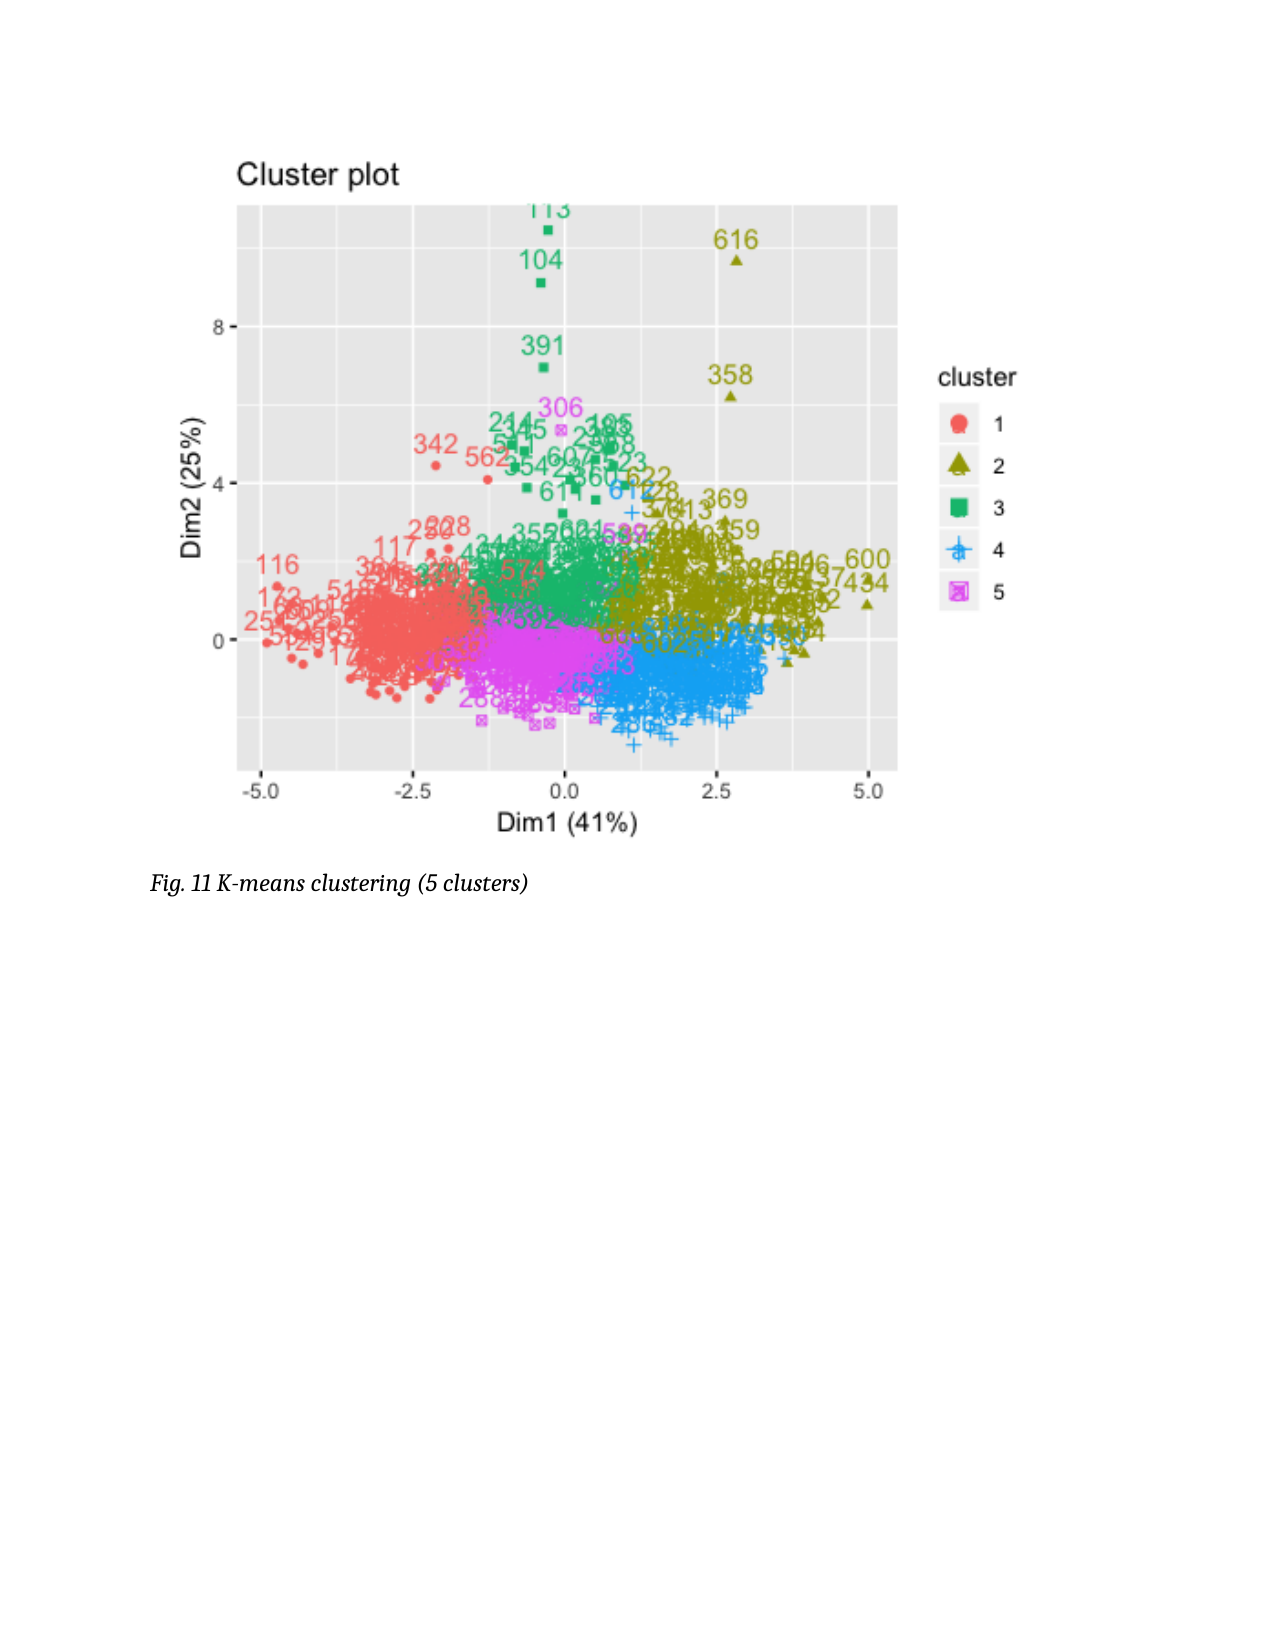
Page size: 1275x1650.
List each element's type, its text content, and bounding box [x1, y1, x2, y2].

text Fig. 11 K-means clustering (5 clusters) [150, 869, 1125, 897]
picture [168, 150, 1044, 850]
